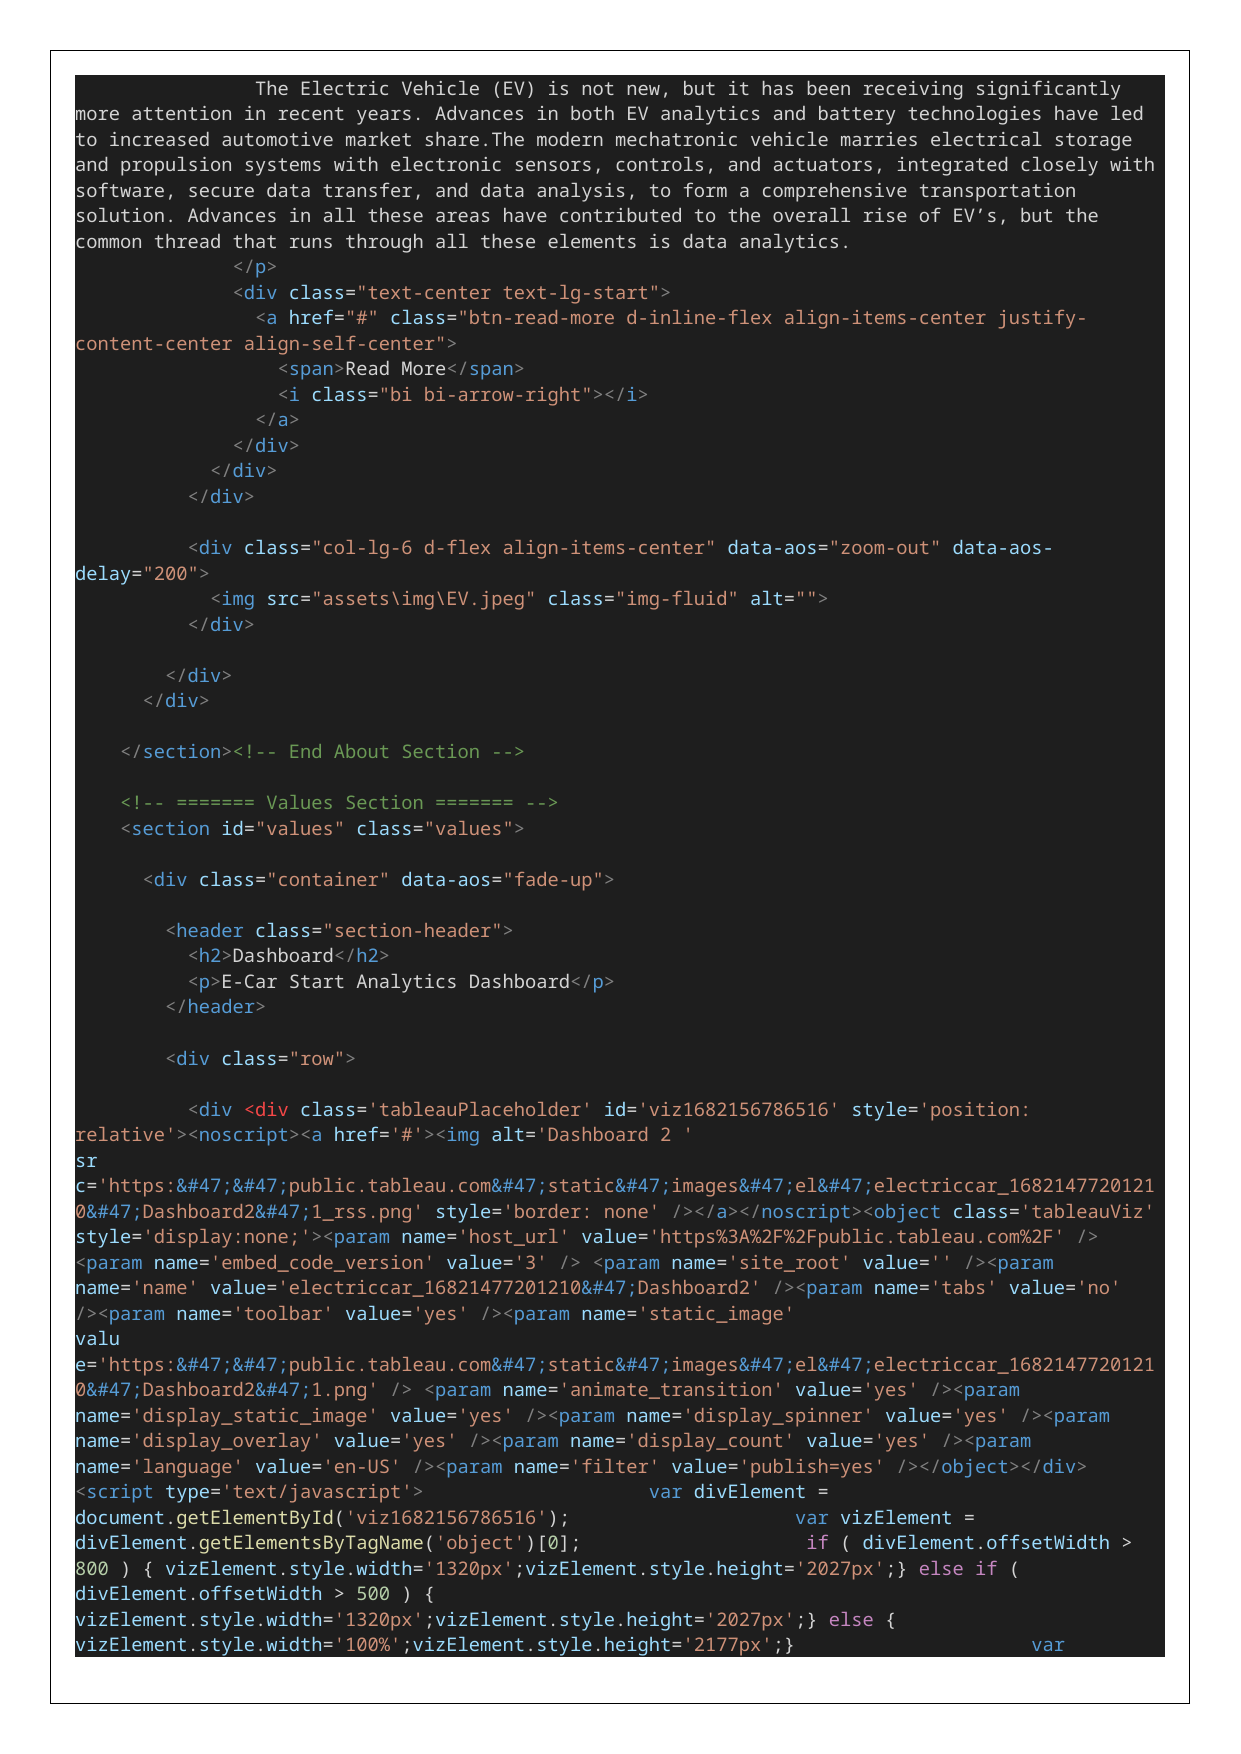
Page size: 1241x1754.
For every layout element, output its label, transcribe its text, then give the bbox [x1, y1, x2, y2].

text <!-- ======= Values Section ======= --> [75, 789, 1165, 815]
text <img src="assets\img\EV.jpeg" class="img-fluid" alt=""> [75, 585, 1165, 611]
text </header> [75, 994, 1165, 1019]
text The Electric Vehicle (EV) is not new, but it has been receiving significantly more attention in recent years. Advances in both EV analytics and battery technologies have led to increased automotive market share.The modern mechatronic vehicle marries electrical storage and propulsion systems with electronic sensors, controls, and actuators, integrated closely with software, secure data transfer, and data analysis, to form a comprehensive transportation solution. Advances in all these areas have contributed to the overall rise of EV’s, but the common thread that runs through all these elements is data analytics. [75, 75, 1165, 254]
text </div> [75, 662, 1165, 687]
text <span>Read More</span> [75, 356, 1165, 381]
text </div> [75, 687, 1165, 713]
text <div class="container" data-aos="fade-up"> [75, 866, 1165, 892]
text <section id="values" class="values"> [75, 815, 1165, 841]
text </div> [75, 458, 1165, 483]
text <p>E-Car Start Analytics Dashboard</p> [75, 968, 1165, 994]
text </div> [75, 483, 1165, 509]
text </a> [75, 407, 1165, 432]
text </section><!-- End About Section --> [75, 738, 1165, 764]
text <div class="col-lg-6 d-flex align-items-center" data-aos="zoom-out" data-aos-delay="200"> [75, 534, 1165, 585]
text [75, 1096, 1165, 1657]
text </div> [75, 611, 1165, 636]
text </div> [75, 432, 1165, 458]
text <a href="#" class="btn-read-more d-inline-flex align-items-center justify-content-center align-self-center"> [75, 305, 1165, 356]
text <header class="section-header"> [75, 917, 1165, 943]
text <h2>Dashboard</h2> [75, 943, 1165, 968]
text <div class="text-center text-lg-start"> [75, 279, 1165, 305]
text </p> [75, 254, 1165, 279]
text <div class="row"> [75, 1045, 1165, 1070]
text <i class="bi bi-arrow-right"></i> [75, 381, 1165, 407]
